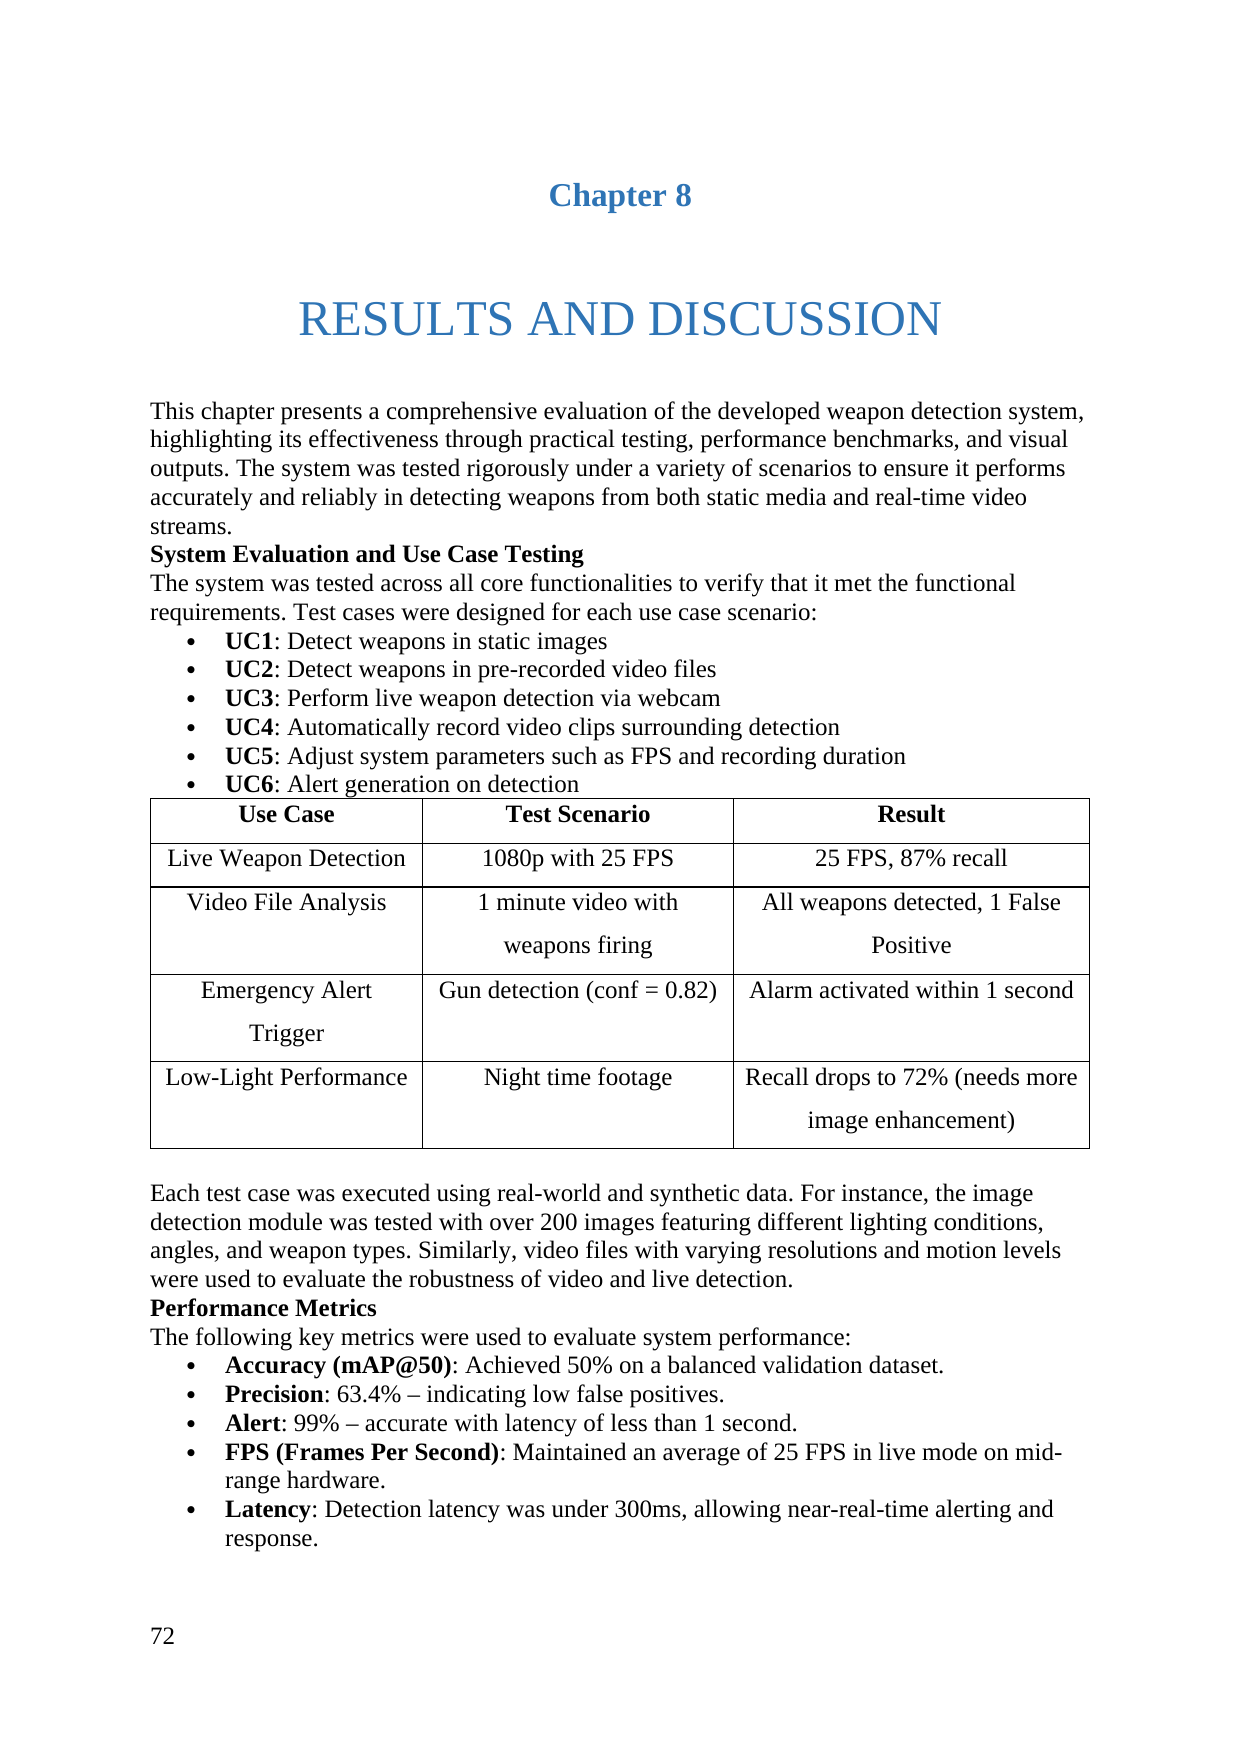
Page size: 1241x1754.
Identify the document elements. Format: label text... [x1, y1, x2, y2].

text System Evaluation and Use Case Testing [150, 539, 1090, 568]
list UC2: Detect weapons in pre-recorded video files [187, 654, 1090, 683]
table_cell 25 FPS, 87% recall [734, 844, 1089, 886]
text The system was tested across all core functionalities to verify that it met the functional requirements. Test cases were designed for each use case scenario: [150, 568, 1090, 626]
list Alert: 99% – accurate with latency of less than 1 second. [187, 1408, 1090, 1437]
subtitle Chapter 8 [150, 175, 1090, 213]
table_header Result [734, 799, 1089, 842]
table_cell Gun detection (conf = 0.82) [423, 975, 733, 1061]
table_cell Low-Light Performance [151, 1062, 422, 1148]
table_cell Recall drops to 72% (needs more image enhancement) [734, 1062, 1089, 1148]
table_cell Emergency Alert Trigger [151, 975, 422, 1061]
text The following key metrics were used to evaluate system performance: [150, 1322, 1090, 1350]
list Accuracy (mAP@50): Achieved 50% on a balanced validation dataset. [187, 1350, 1090, 1379]
list Precision: 63.4% – indicating low false positives. [187, 1379, 1090, 1408]
subtitle RESULTS AND DISCUSSION [150, 288, 1090, 346]
table_header Use Case [151, 799, 422, 842]
list UC5: Adjust system parameters such as FPS and recording duration [187, 741, 1090, 769]
text Each test case was executed using real-world and synthetic data. For instance, the image detection module was tested with over 200 images featuring different lighting conditions, angles, and weapon types. Similarly, video files with varying resolutions and motion levels were used to evaluate the robustness of video and live detection. [150, 1178, 1090, 1293]
table_cell 1080p with 25 FPS [423, 844, 733, 886]
list Latency: Detection latency was under 300ms, allowing near-real-time alerting and response. [187, 1494, 1090, 1552]
table_cell Alarm activated within 1 second [734, 975, 1089, 1061]
list UC3: Perform live weapon detection via webcam [187, 683, 1090, 712]
table_cell Video File Analysis [151, 888, 422, 974]
list FPS (Frames Per Second): Maintained an average of 25 FPS in live mode on mid-range hardware. [187, 1437, 1090, 1494]
table_cell 1 minute video with weapons firing [423, 888, 733, 974]
text This chapter presents a comprehensive evaluation of the developed weapon detection system, highlighting its effectiveness through practical testing, performance benchmarks, and visual outputs. The system was tested rigorously under a variety of scenarios to ensure it performs accurately and reliably in detecting weapons from both static media and real-time video streams. [150, 396, 1090, 539]
list UC4: Automatically record video clips surrounding detection [187, 712, 1090, 741]
table_cell Night time footage [423, 1062, 733, 1148]
table_cell Live Weapon Detection [151, 844, 422, 886]
text Performance Metrics [150, 1293, 1090, 1322]
table_header Test Scenario [423, 799, 733, 842]
list UC6: Alert generation on detection [187, 769, 1090, 798]
table_cell All weapons detected, 1 False Positive [734, 888, 1089, 974]
list UC1: Detect weapons in static images [187, 626, 1090, 654]
